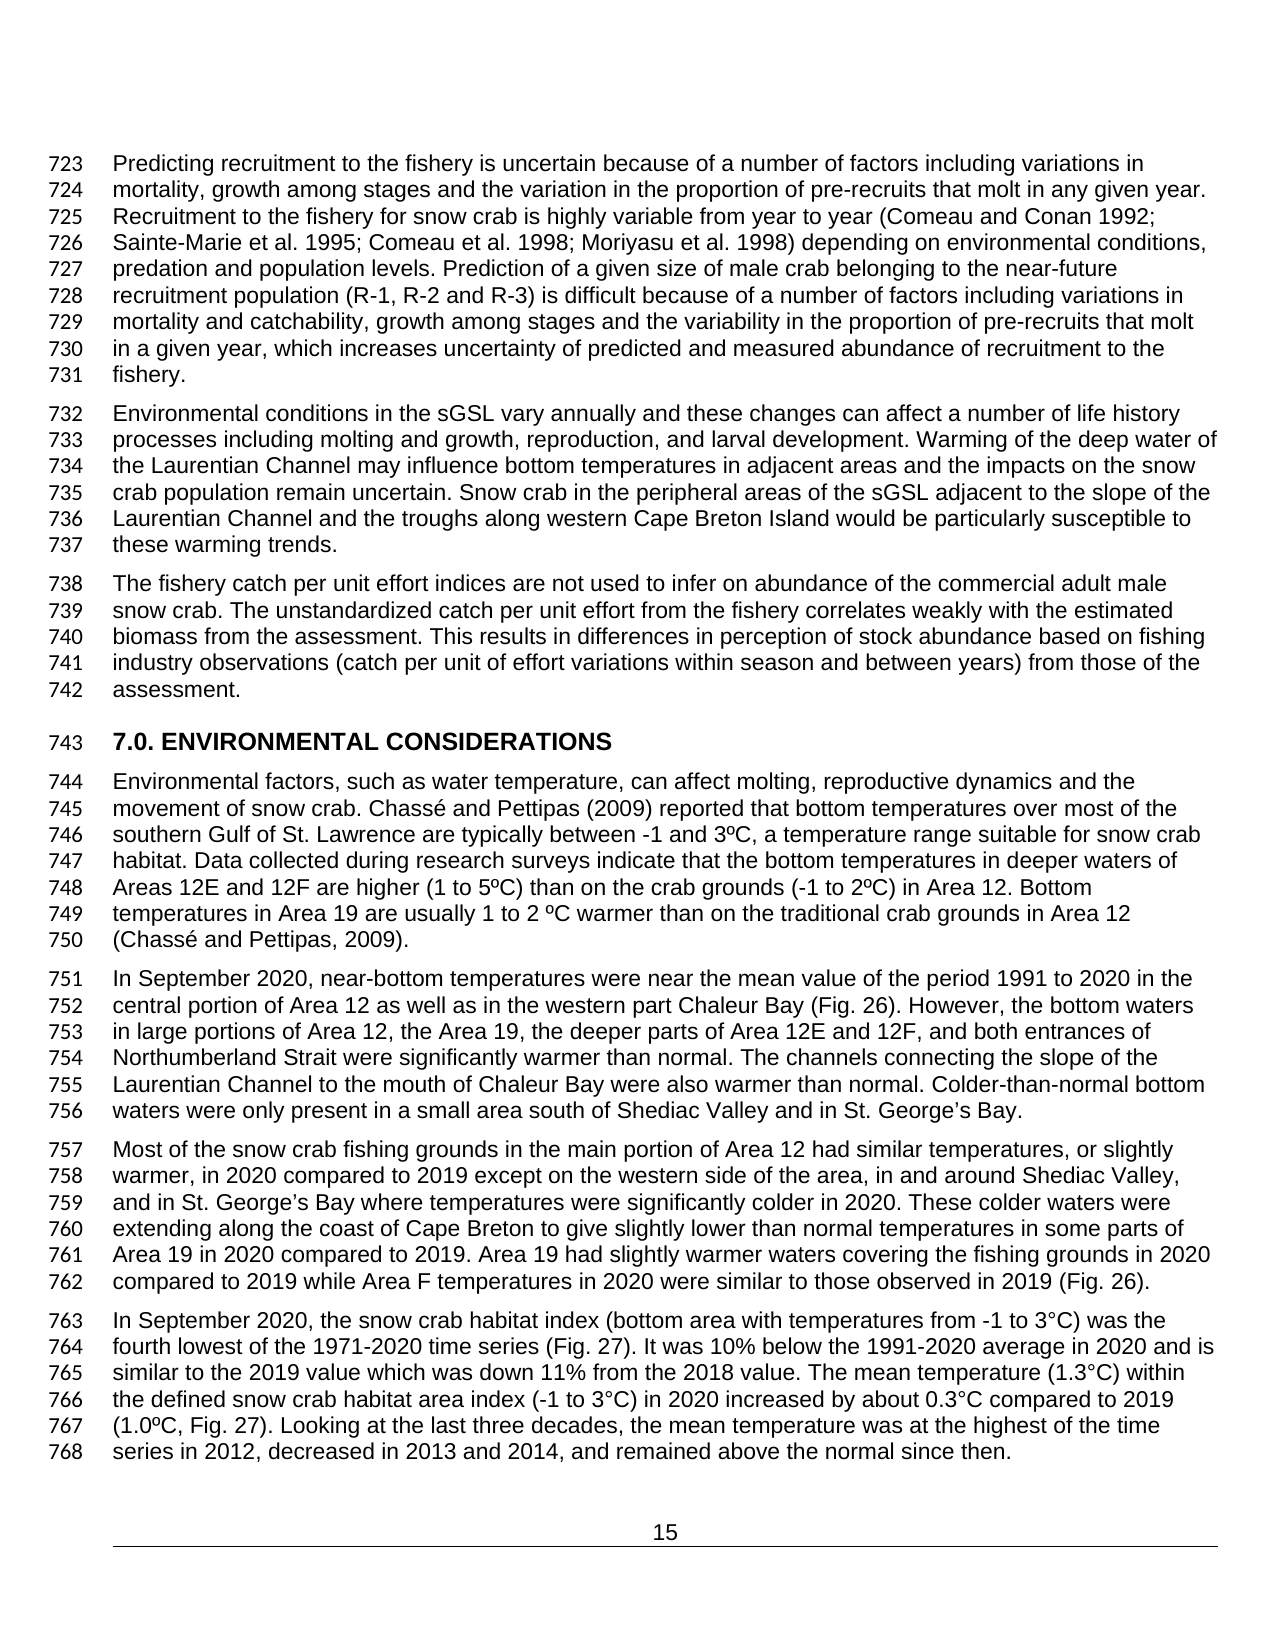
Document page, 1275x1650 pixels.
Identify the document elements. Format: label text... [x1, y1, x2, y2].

text The fishery catch per unit effort indices are not used to infer on abundance of the commercial adult male snow crab. The unstandardized catch per unit effort from the fishery correlates weakly with the estimated biomass from the assessment. This results in differences in perception of stock abundance based on fishing industry observations (catch per unit of effort variations within season and between years) from those of the assessment. [112, 570, 1218, 702]
text Environmental conditions in the sGSL vary annually and these changes can affect a number of life history processes including molting and growth, reproduction, and larval development. Warming of the deep water of the Laurentian Channel may influence bottom temperatures in adjacent areas and the impacts on the snow crab population remain uncertain. Snow crab in the peripheral areas of the sGSL adjacent to the slope of the Laurentian Channel and the troughs along western Cape Breton Island would be particularly susceptible to these warming trends. [112, 400, 1218, 558]
subtitle 7.0. ENVIRONMENTAL CONSIDERATIONS [112, 727, 1218, 756]
text Predicting recruitment to the fishery is uncertain because of a number of factors including variations in mortality, growth among stages and the variation in the proportion of pre-recruits that molt in any given year. Recruitment to the fishery for snow crab is highly variable from year to year (Comeau and Conan 1992; Sainte-Marie et al. 1995; Comeau et al. 1998; Moriyasu et al. 1998) depending on environmental conditions, predation and population levels. Prediction of a given size of male crab belonging to the near-future recruitment population (R-1, R-2 and R-3) is difficult because of a number of factors including variations in mortality and catchability, growth among stages and the variability in the proportion of pre-recruits that molt in a given year, which increases uncertainty of predicted and measured abundance of recruitment to the fishery. [112, 150, 1218, 387]
text In September 2020, near-bottom temperatures were near the mean value of the period 1991 to 2020 in the central portion of Area 12 as well as in the western part Chaleur Bay (Fig. 26). However, the bottom waters in large portions of Area 12, the Area 19, the deeper parts of Area 12E and 12F, and both entrances of Northumberland Strait were significantly warmer than normal. The channels connecting the slope of the Laurentian Channel to the mouth of Chaleur Bay were also warmer than normal. Colder-than-normal bottom waters were only present in a small area south of Shediac Valley and in St. George’s Bay. [112, 965, 1218, 1123]
text Most of the snow crab fishing grounds in the main portion of Area 12 had similar temperatures, or slightly warmer, in 2020 compared to 2019 except on the western side of the area, in and around Shediac Valley, and in St. George’s Bay where temperatures were significantly colder in 2020. These colder waters were extending along the coast of Cape Breton to give slightly lower than normal temperatures in some parts of Area 19 in 2020 compared to 2019. Area 19 had slightly warmer waters covering the fishing grounds in 2020 compared to 2019 while Area F temperatures in 2020 were similar to those observed in 2019 (Fig. 26). [112, 1136, 1218, 1294]
text In September 2020, the snow crab habitat index (bottom area with temperatures from -1 to 3°C) was the fourth lowest of the 1971-2020 time series (Fig. 27). It was 10% below the 1991-2020 average in 2020 and is similar to the 2019 value which was down 11% from the 2018 value. The mean temperature (1.3°C) within the defined snow crab habitat area index (-1 to 3°C) in 2020 increased by about 0.3°C compared to 2019 (1.0ºC, Fig. 27). Looking at the last three decades, the mean temperature was at the highest of the time series in 2012, decreased in 2013 and 2014, and remained above the normal since then. [112, 1307, 1218, 1465]
text Environmental factors, such as water temperature, can affect molting, reproductive dynamics and the movement of snow crab. Chassé and Pettipas (2009) reported that bottom temperatures over most of the southern Gulf of St. Lawrence are typically between -1 and 3ºC, a temperature range suitable for snow crab habitat. Data collected during research surveys indicate that the bottom temperatures in deeper waters of Areas 12E and 12F are higher (1 to 5ºC) than on the crab grounds (-1 to 2ºC) in Area 12. Bottom temperatures in Area 19 are usually 1 to 2 ºC warmer than on the traditional crab grounds in Area 12 (Chassé and Pettipas, 2009). [112, 768, 1218, 953]
